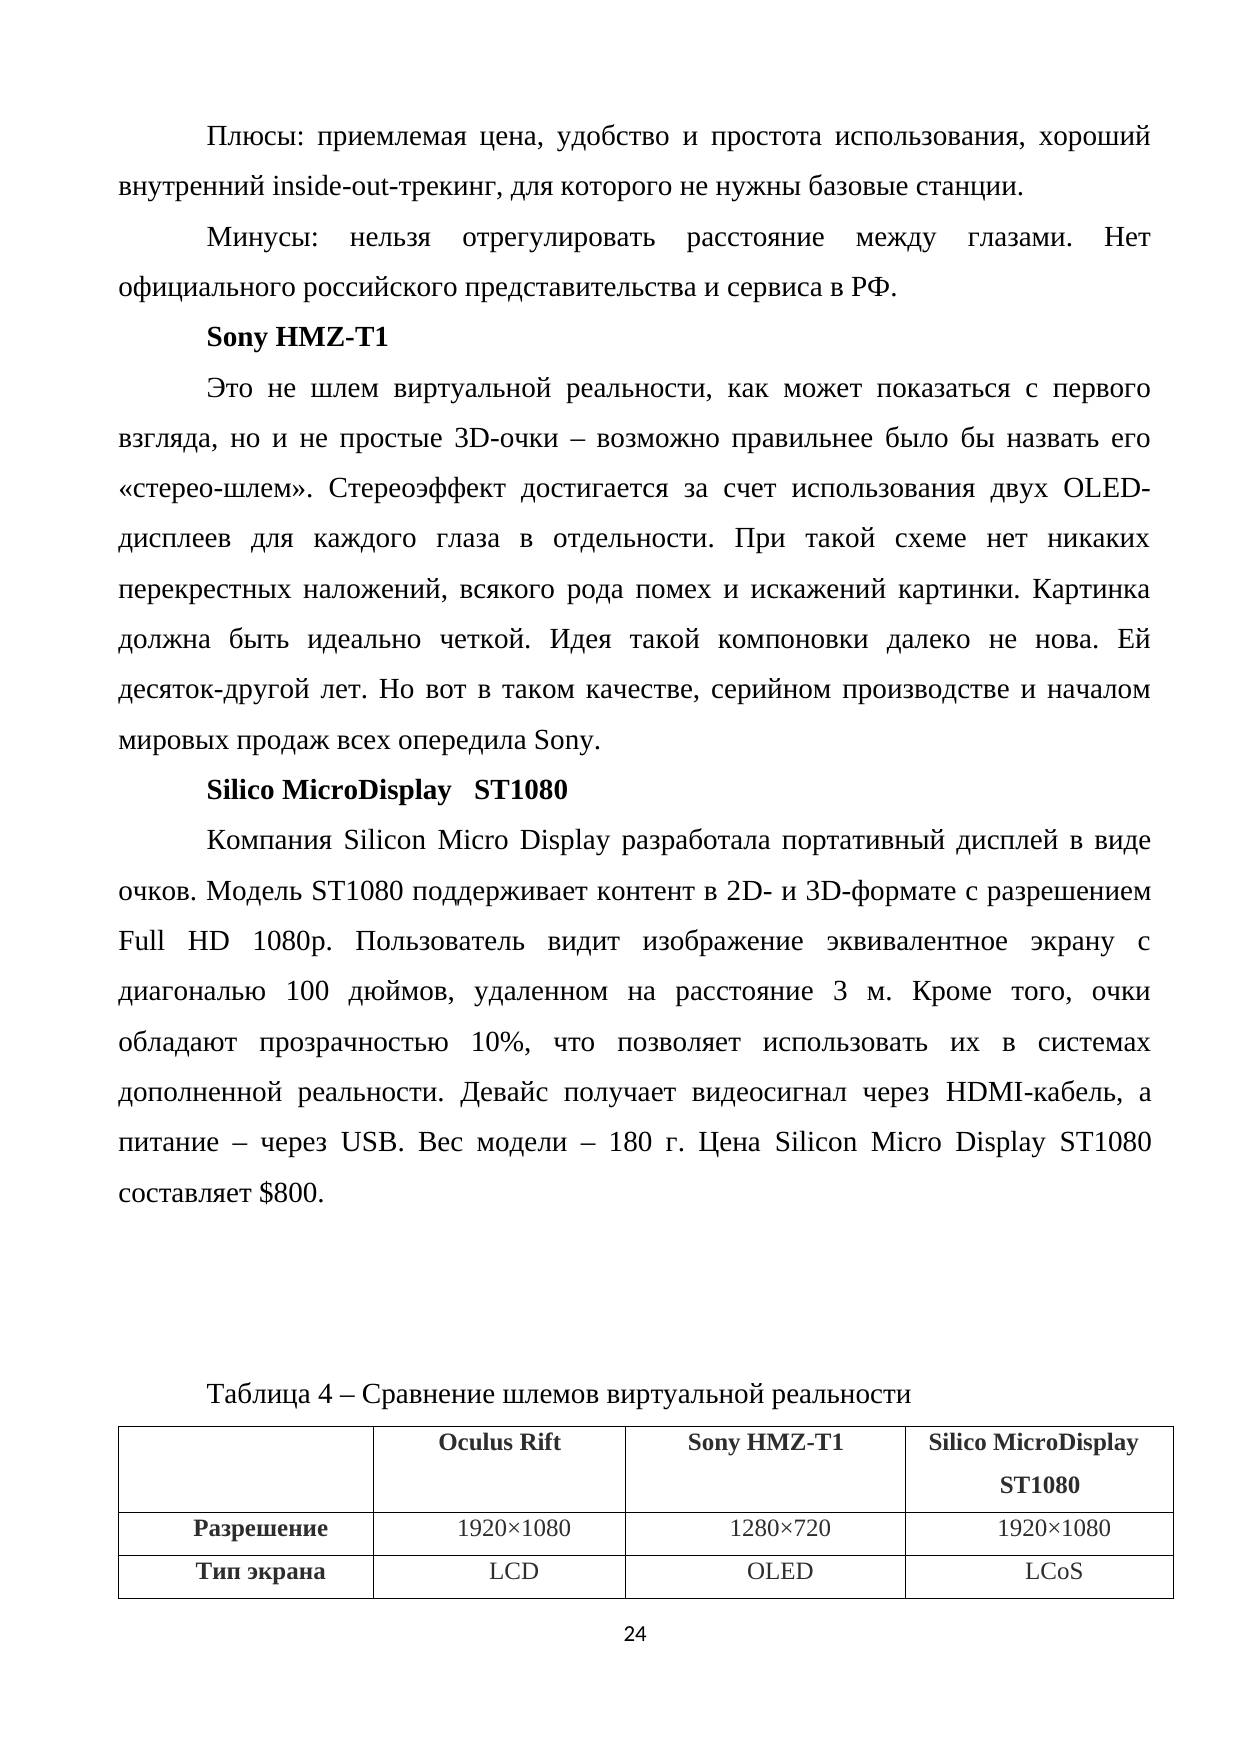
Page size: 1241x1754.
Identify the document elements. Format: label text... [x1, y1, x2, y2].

table_cell 1920×1080 [374, 1513, 625, 1555]
table_cell Тип экрана [119, 1556, 373, 1598]
table_cell LCoS [906, 1556, 1173, 1598]
table_cell 1280×720 [626, 1513, 905, 1555]
text Плюсы: приемлемая цена, удобство и простота использования, хороший внутренний inside-out-трекинг, для которого не нужны базовые станции. [118, 118, 1152, 202]
table_header Sony HMZ-T1 [626, 1427, 905, 1512]
table_cell LCD [374, 1556, 625, 1598]
text Silico MicroDisplay ST1080 [118, 772, 1152, 806]
table_cell Разрешение [119, 1513, 373, 1555]
table_header Silico MicroDisplay ST1080 [906, 1427, 1173, 1512]
text Sony HMZ-T1 [118, 319, 1152, 353]
table_cell 1920×1080 [906, 1513, 1173, 1555]
text Минусы: нельзя отрегулировать расстояние между глазами. Нет официального российского представительства и сервиса в РФ. [118, 219, 1152, 303]
text Это не шлем виртуальной реальности, как может показаться с первого взгляда, но и не простые 3D-очки – возможно правильнее было бы назвать его «стерео-шлем». Стереоэффект достигается за счет использования двух OLED-дисплеев для каждого глаза в отдельности. При такой схеме нет никаких перекрестных наложений, всякого рода помех и искажений картинки. Картинка должна быть идеально четкой. Идея такой компоновки далеко не нова. Ей десяток-другой лет. Но вот в таком качестве, серийном производстве и началом мировых продаж всех опередила Sony. [118, 370, 1152, 755]
text Компания Silicon Micro Display разработала портативный дисплей в виде очков. Модель ST1080 поддерживает контент в 2D- и 3D-формате с разрешением Full HD 1080p. Пользователь видит изображение эквивалентное экрану с диагональю 100 дюймов, удаленном на расстояние 3 м. Кроме того, очки обладают прозрачностью 10%, что позволяет использовать их в системах дополненной реальности. Девайс получает видеосигнал через HDMI-кабель, а питание – через USB. Вес модели – 180 г. Цена Silicon Micro Display ST1080 составляет $800. [118, 822, 1152, 1208]
table_header Oculus Rift [374, 1427, 625, 1512]
table_cell OLED [626, 1556, 905, 1598]
table_header [119, 1427, 373, 1512]
text Таблица 4 – Сравнение шлемов виртуальной реальности [118, 1376, 1152, 1409]
